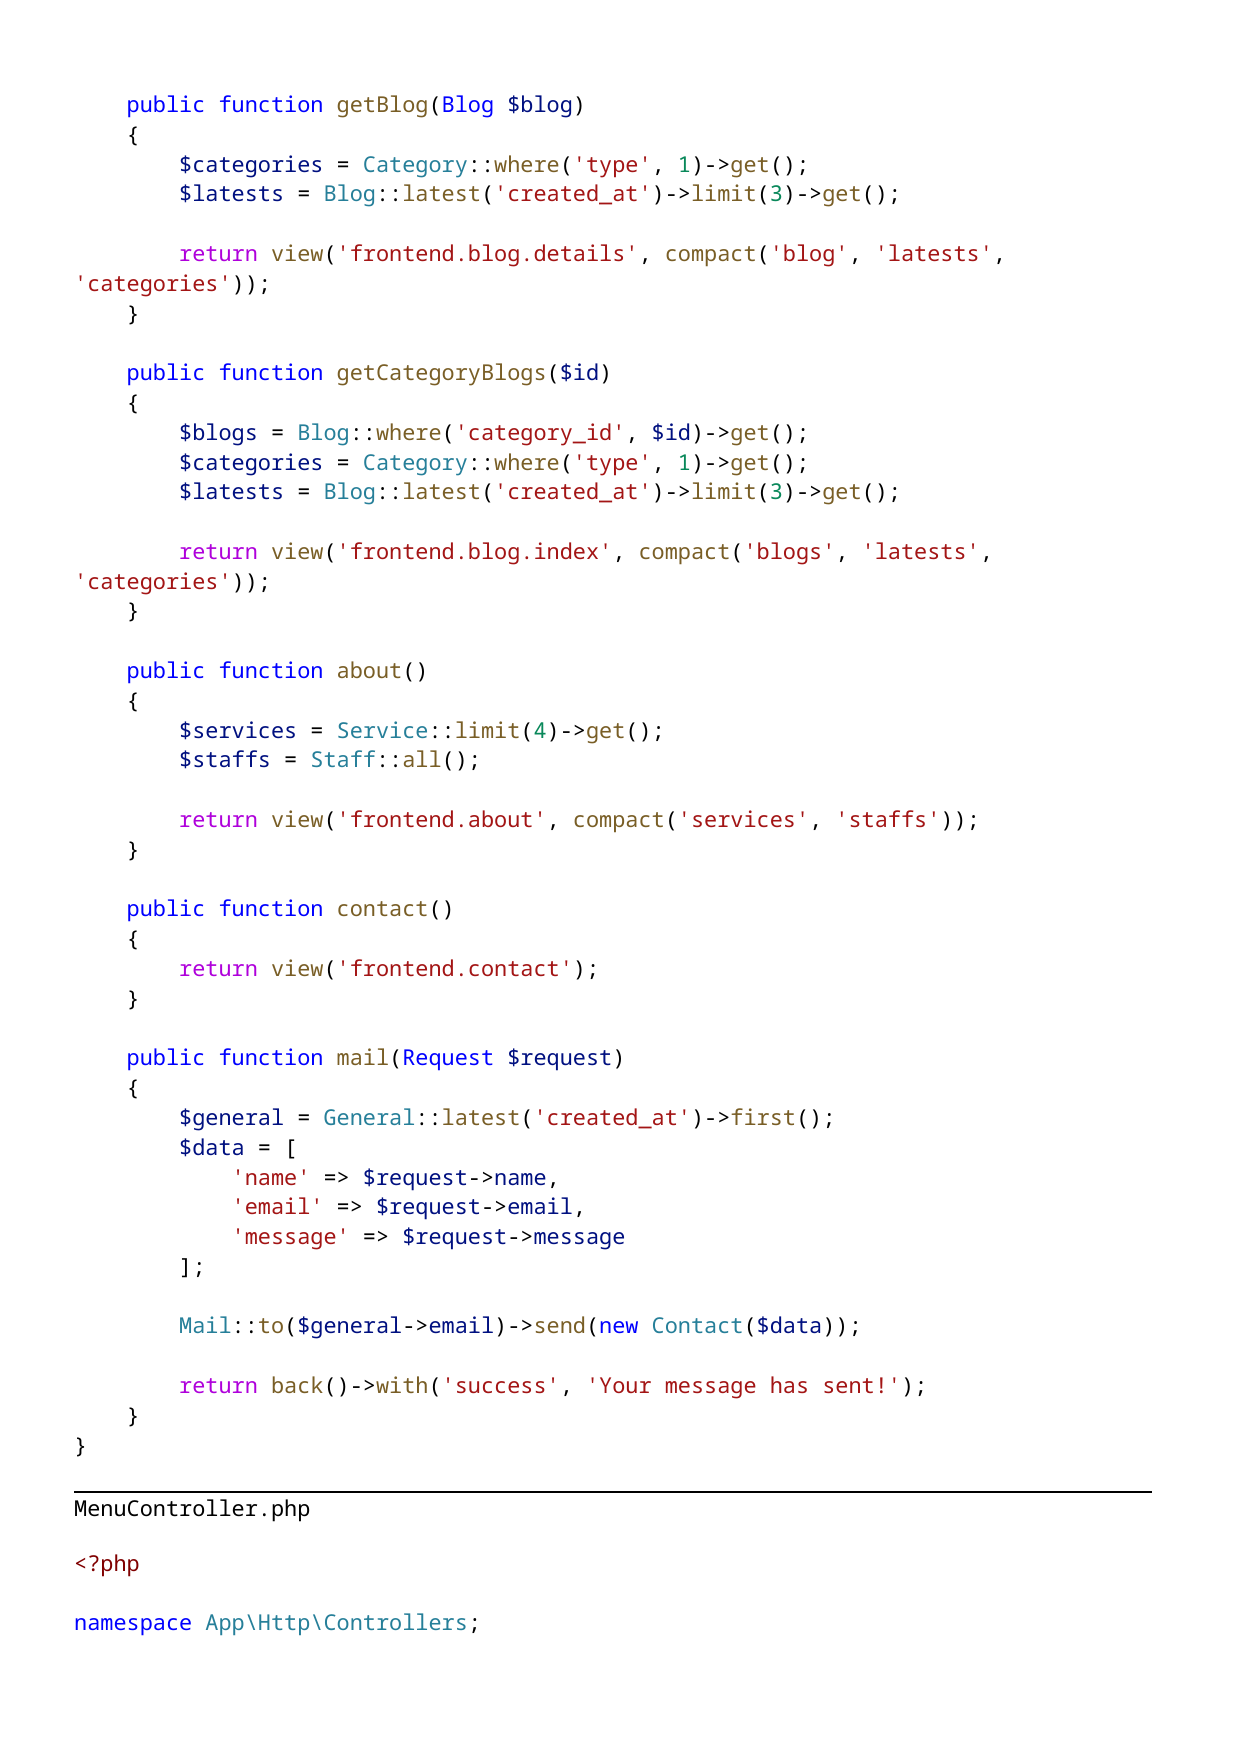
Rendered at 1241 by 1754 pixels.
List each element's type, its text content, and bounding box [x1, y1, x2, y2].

text } [74, 297, 1152, 327]
text 'name' => $request->name, [74, 1161, 1152, 1191]
text $general = General::latest('created_at')->first(); [74, 1102, 1152, 1132]
text $staffs = Staff::all(); [74, 744, 1152, 774]
text MenuController.php [74, 1493, 1152, 1523]
text } [74, 595, 1152, 625]
text public function mail(Request $request) [74, 1042, 1152, 1072]
text 'message' => $request->message [74, 1221, 1152, 1251]
text 'email' => $request->email, [74, 1191, 1152, 1221]
text public function about() [74, 655, 1152, 685]
text { [74, 685, 1152, 714]
text $data = [ [74, 1132, 1152, 1161]
text { [74, 1072, 1152, 1102]
text { [74, 387, 1152, 417]
text <?php [74, 1548, 1152, 1578]
text { [74, 923, 1152, 953]
text return back()->with('success', 'Your message has sent!'); [74, 1370, 1152, 1400]
text return view('frontend.contact'); [74, 953, 1152, 983]
text Mail::to($general->email)->send(new Contact($data)); [74, 1310, 1152, 1340]
text } [74, 1429, 1152, 1459]
text public function getBlog(Blog $blog) [74, 89, 1152, 119]
text namespace App\Http\Controllers; [74, 1607, 1152, 1637]
text } [74, 834, 1152, 863]
text return view('frontend.about', compact('services', 'staffs')); [74, 804, 1152, 834]
text ]; [74, 1251, 1152, 1281]
text } [74, 1400, 1152, 1429]
text public function contact() [74, 893, 1152, 923]
text { [74, 119, 1152, 148]
text } [74, 983, 1152, 1012]
text $services = Service::limit(4)->get(); [74, 714, 1152, 744]
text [74, 178, 1152, 208]
text $blogs = Blog::where('category_id', $id)->get(); [74, 417, 1152, 446]
text public function getCategoryBlogs($id) [74, 357, 1152, 387]
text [74, 148, 1152, 178]
text $categories = Category::where('type', 1)->get(); [74, 446, 1152, 476]
text return view('frontend.blog.details', compact('blog', 'latests', 'categories')); [74, 238, 1152, 297]
text $latests = Blog::latest('created_at')->limit(3)->get(); [74, 476, 1152, 506]
text return view('frontend.blog.index', compact('blogs', 'latests', 'categories')); [74, 536, 1152, 595]
